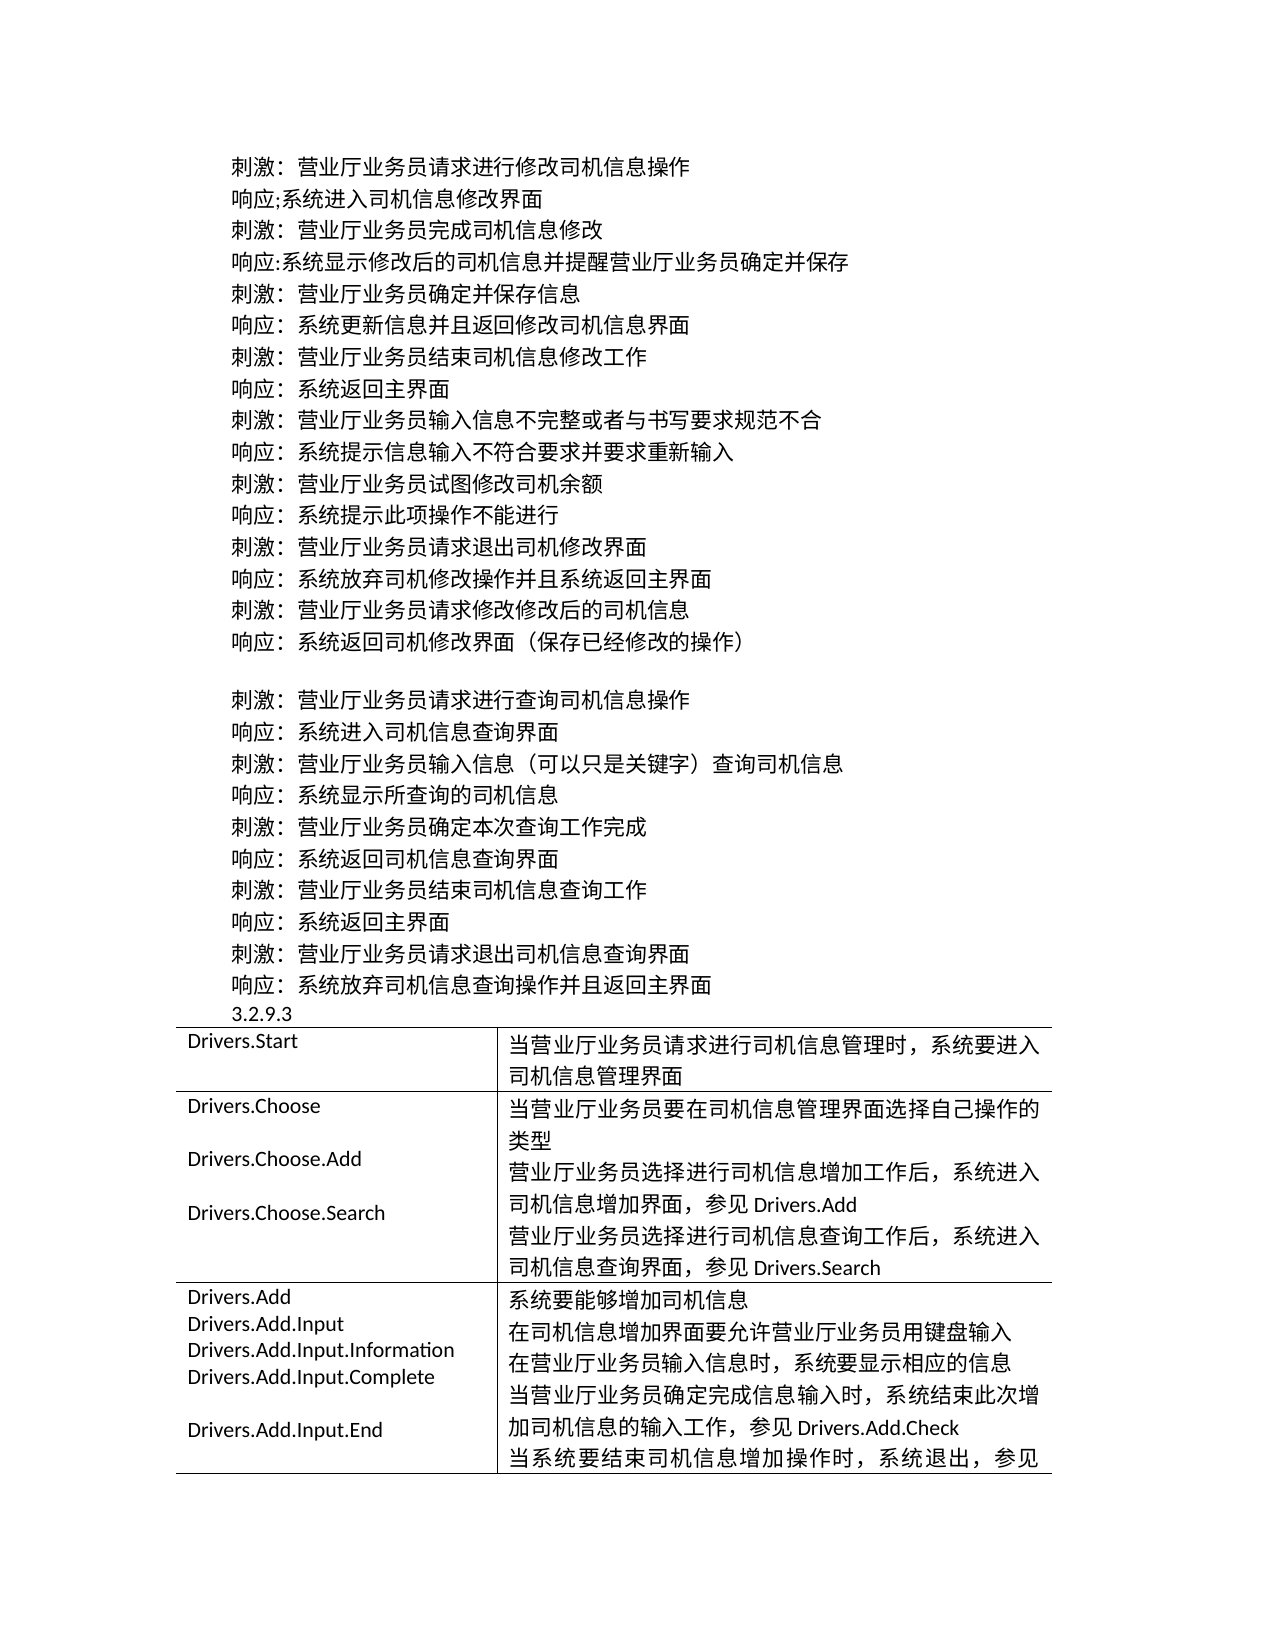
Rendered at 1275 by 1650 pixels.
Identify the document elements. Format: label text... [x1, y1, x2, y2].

text 响应：系统放弃司机信息查询操作并且返回主界面 [187, 968, 1087, 1000]
text 响应：系统返回主界面 [187, 372, 1087, 403]
text 刺激：营业厅业务员请求退出司机修改界面 [187, 530, 1087, 562]
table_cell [176, 1283, 497, 1473]
text 刺激：营业厅业务员完成司机信息修改 [187, 213, 1087, 245]
text 刺激：营业厅业务员确定并保存信息 [187, 277, 1087, 308]
text 刺激：营业厅业务员输入信息不完整或者与书写要求规范不合 [187, 403, 1087, 435]
text 响应：系统放弃司机修改操作并且系统返回主界面 [187, 562, 1087, 593]
text 响应：系统返回司机修改界面（保存已经修改的操作） [187, 625, 1087, 657]
table_cell 当营业厅业务员要在司机信息管理界面选择自己操作的类型 营业厅业务员选择进行司机信息增加工作后，系统进入司机信息增加界面，参见Drivers.Add 营业厅业务员选择进行司机信息查询工作后，系统进入司机信息查询界面，参见Drivers.Search [498, 1092, 1052, 1282]
text 刺激：营业厅业务员结束司机信息修改工作 [187, 340, 1087, 372]
text 响应：系统返回主界面 [187, 905, 1087, 937]
table_header 当营业厅业务员请求进行司机信息管理时，系统要进入司机信息管理界面 [498, 1028, 1052, 1091]
text 3.2.9.3 [187, 1000, 1087, 1027]
text 刺激：营业厅业务员请求退出司机信息查询界面 [187, 937, 1087, 968]
text 响应：系统提示此项操作不能进行 [187, 498, 1087, 530]
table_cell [498, 1283, 1052, 1473]
text 刺激：营业厅业务员请求修改修改后的司机信息 [187, 593, 1087, 625]
table_cell Drivers.Choose Drivers.Choose.Add Drivers.Choose.Search [176, 1092, 497, 1282]
text 响应：系统进入司机信息查询界面 [187, 715, 1087, 747]
text 刺激：营业厅业务员请求进行修改司机信息操作 [187, 150, 1087, 182]
text 刺激：营业厅业务员请求进行查询司机信息操作 [187, 683, 1087, 715]
table_header Drivers.Start [176, 1028, 497, 1091]
text 响应：系统提示信息输入不符合要求并要求重新输入 [187, 435, 1087, 467]
text 刺激：营业厅业务员结束司机信息查询工作 [187, 873, 1087, 905]
text 响应：系统更新信息并且返回修改司机信息界面 [187, 308, 1087, 340]
text 响应;系统进入司机信息修改界面 [187, 182, 1087, 213]
text 响应：系统显示所查询的司机信息 [187, 778, 1087, 810]
text 响应：系统返回司机信息查询界面 [187, 842, 1087, 873]
text 刺激：营业厅业务员确定本次查询工作完成 [187, 810, 1087, 842]
text 响应:系统显示修改后的司机信息并提醒营业厅业务员确定并保存 [187, 245, 1087, 277]
text 刺激：营业厅业务员输入信息（可以只是关键字）查询司机信息 [187, 747, 1087, 778]
text 刺激：营业厅业务员试图修改司机余额 [187, 467, 1087, 498]
